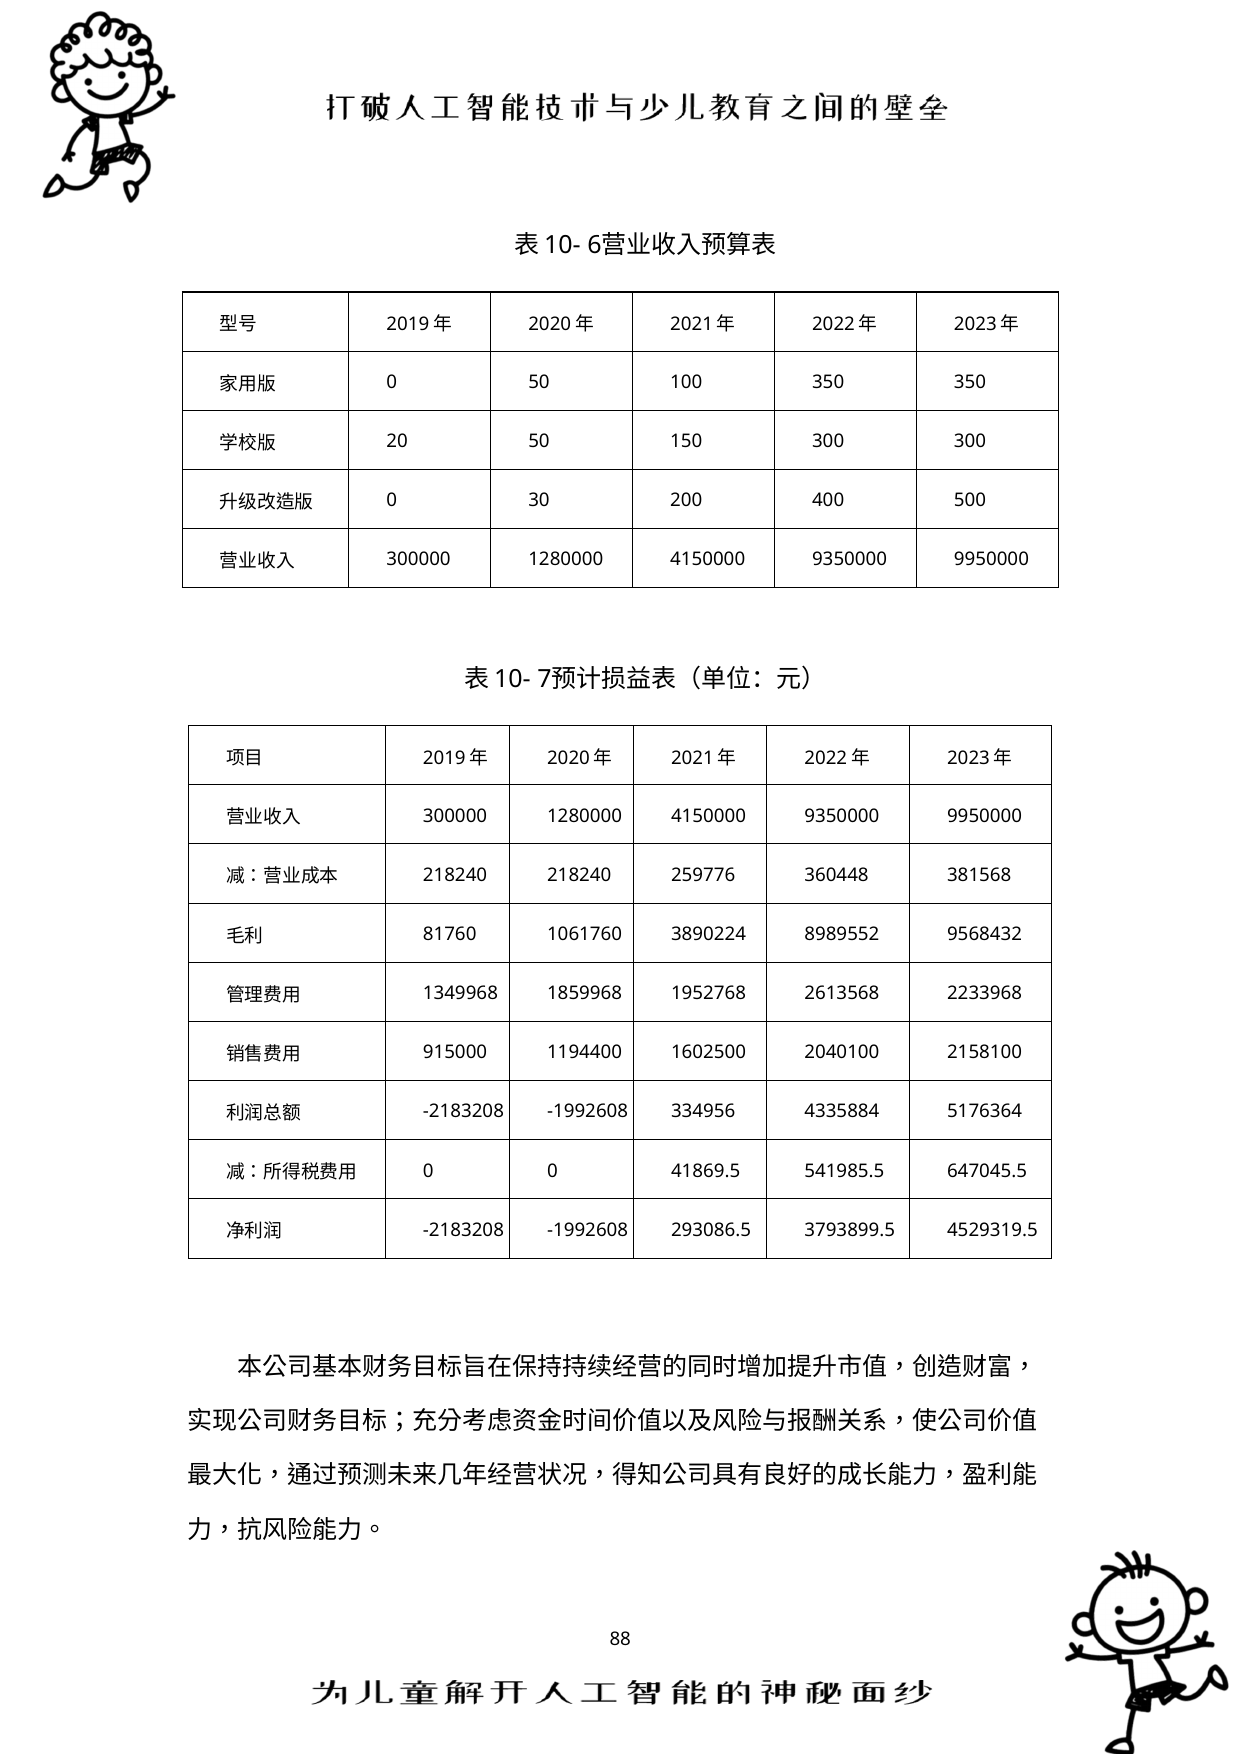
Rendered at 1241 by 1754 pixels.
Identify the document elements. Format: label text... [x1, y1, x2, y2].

text 表10- 7预计损益表（单位：元） [187, 658, 1053, 694]
table_header 2021年 [633, 293, 774, 351]
table_cell 管理费用 [189, 963, 385, 1021]
table_cell 0 [349, 470, 490, 528]
table_cell 400 [775, 470, 916, 528]
table_cell 营业收入 [189, 785, 385, 843]
table_cell 350 [917, 352, 1058, 410]
table_cell 4150000 [633, 529, 774, 587]
picture [1, 0, 245, 224]
table_cell 1194400 [510, 1022, 633, 1080]
table_cell 300 [775, 411, 916, 469]
table_cell -1992608 [510, 1199, 633, 1257]
table_cell 9350000 [775, 529, 916, 587]
table_cell 1061760 [510, 904, 633, 962]
table_cell 9568432 [910, 904, 1051, 962]
table_cell 50 [491, 352, 632, 410]
table_cell -2183208 [386, 1081, 509, 1139]
table_cell 300000 [349, 529, 490, 587]
picture [1001, 1535, 1241, 1754]
table_cell 2233968 [910, 963, 1051, 1021]
table_cell 1602500 [634, 1022, 766, 1080]
table_cell 减：所得税费用 [189, 1140, 385, 1198]
text 表10- 6营业收入预算表 [187, 224, 1053, 261]
table_cell 升级改造版 [183, 470, 348, 528]
table_cell 学校版 [183, 411, 348, 469]
table_cell 毛利 [189, 904, 385, 962]
table_cell 350 [775, 352, 916, 410]
table_cell 2613568 [767, 963, 909, 1021]
table_cell 1349968 [386, 963, 509, 1021]
table_cell 1952768 [634, 963, 766, 1021]
table_cell -2183208 [386, 1199, 509, 1257]
table_header 2019年 [386, 726, 509, 784]
table_cell 营业收入 [183, 529, 348, 587]
table_cell 2040100 [767, 1022, 909, 1080]
table_cell 541985.5 [767, 1140, 909, 1198]
table_cell 9350000 [767, 785, 909, 843]
table_header 2023年 [917, 293, 1058, 351]
table_header 型号 [183, 293, 348, 351]
table_cell 293086.5 [634, 1199, 766, 1257]
table_cell 150 [633, 411, 774, 469]
table_cell 381568 [910, 844, 1051, 902]
table_cell 915000 [386, 1022, 509, 1080]
table_cell 20 [349, 411, 490, 469]
table_cell 200 [633, 470, 774, 528]
picture [319, 40, 1008, 147]
table_cell 300 [917, 411, 1058, 469]
table_cell 0 [510, 1140, 633, 1198]
table_cell 9950000 [917, 529, 1058, 587]
table_cell 259776 [634, 844, 766, 902]
table_cell 减：营业成本 [189, 844, 385, 902]
table_cell 334956 [634, 1081, 766, 1139]
table_cell 2158100 [910, 1022, 1051, 1080]
table_cell 41869.5 [634, 1140, 766, 1198]
table_cell 家用版 [183, 352, 348, 410]
table_header 2021年 [634, 726, 766, 784]
table_cell 0 [349, 352, 490, 410]
table_cell 81760 [386, 904, 509, 962]
table_cell 4529319.5 [910, 1199, 1051, 1257]
table_header 2022年 [775, 293, 916, 351]
table_cell 0 [386, 1140, 509, 1198]
table_cell 1859968 [510, 963, 633, 1021]
table_cell 销售费用 [189, 1022, 385, 1080]
table_cell 647045.5 [910, 1140, 1051, 1198]
picture [288, 1640, 952, 1754]
table_cell 1280000 [510, 785, 633, 843]
table_header 项目 [189, 726, 385, 784]
table_cell 218240 [510, 844, 633, 902]
table_header 2022年 [767, 726, 909, 784]
table_header 2020年 [510, 726, 633, 784]
table_cell 5176364 [910, 1081, 1051, 1139]
table_cell 利润总额 [189, 1081, 385, 1139]
table_cell 218240 [386, 844, 509, 902]
table_cell -1992608 [510, 1081, 633, 1139]
table_cell 1280000 [491, 529, 632, 587]
table_cell 9950000 [910, 785, 1051, 843]
table_cell 3890224 [634, 904, 766, 962]
table_cell 4335884 [767, 1081, 909, 1139]
table_cell 30 [491, 470, 632, 528]
table_cell 100 [633, 352, 774, 410]
table_header 2019年 [349, 293, 490, 351]
table_cell 500 [917, 470, 1058, 528]
text 本公司基本财务目标旨在保持持续经营的同时增加提升市值，创造财富，实现公司财务目标；充分考虑资金时间价值以及风险与报酬关系，使公司价值最大化，通过预测未来几年经营状况，得知公司具有良好的成长能力，盈利能力，抗风险能力。 [187, 1346, 1053, 1546]
table_cell 3793899.5 [767, 1199, 909, 1257]
table_cell 8989552 [767, 904, 909, 962]
table_header 2023年 [910, 726, 1051, 784]
table_cell 360448 [767, 844, 909, 902]
table_cell 300000 [386, 785, 509, 843]
table_cell 50 [491, 411, 632, 469]
table_cell 净利润 [189, 1199, 385, 1257]
table_cell 4150000 [634, 785, 766, 843]
table_header 2020年 [491, 293, 632, 351]
